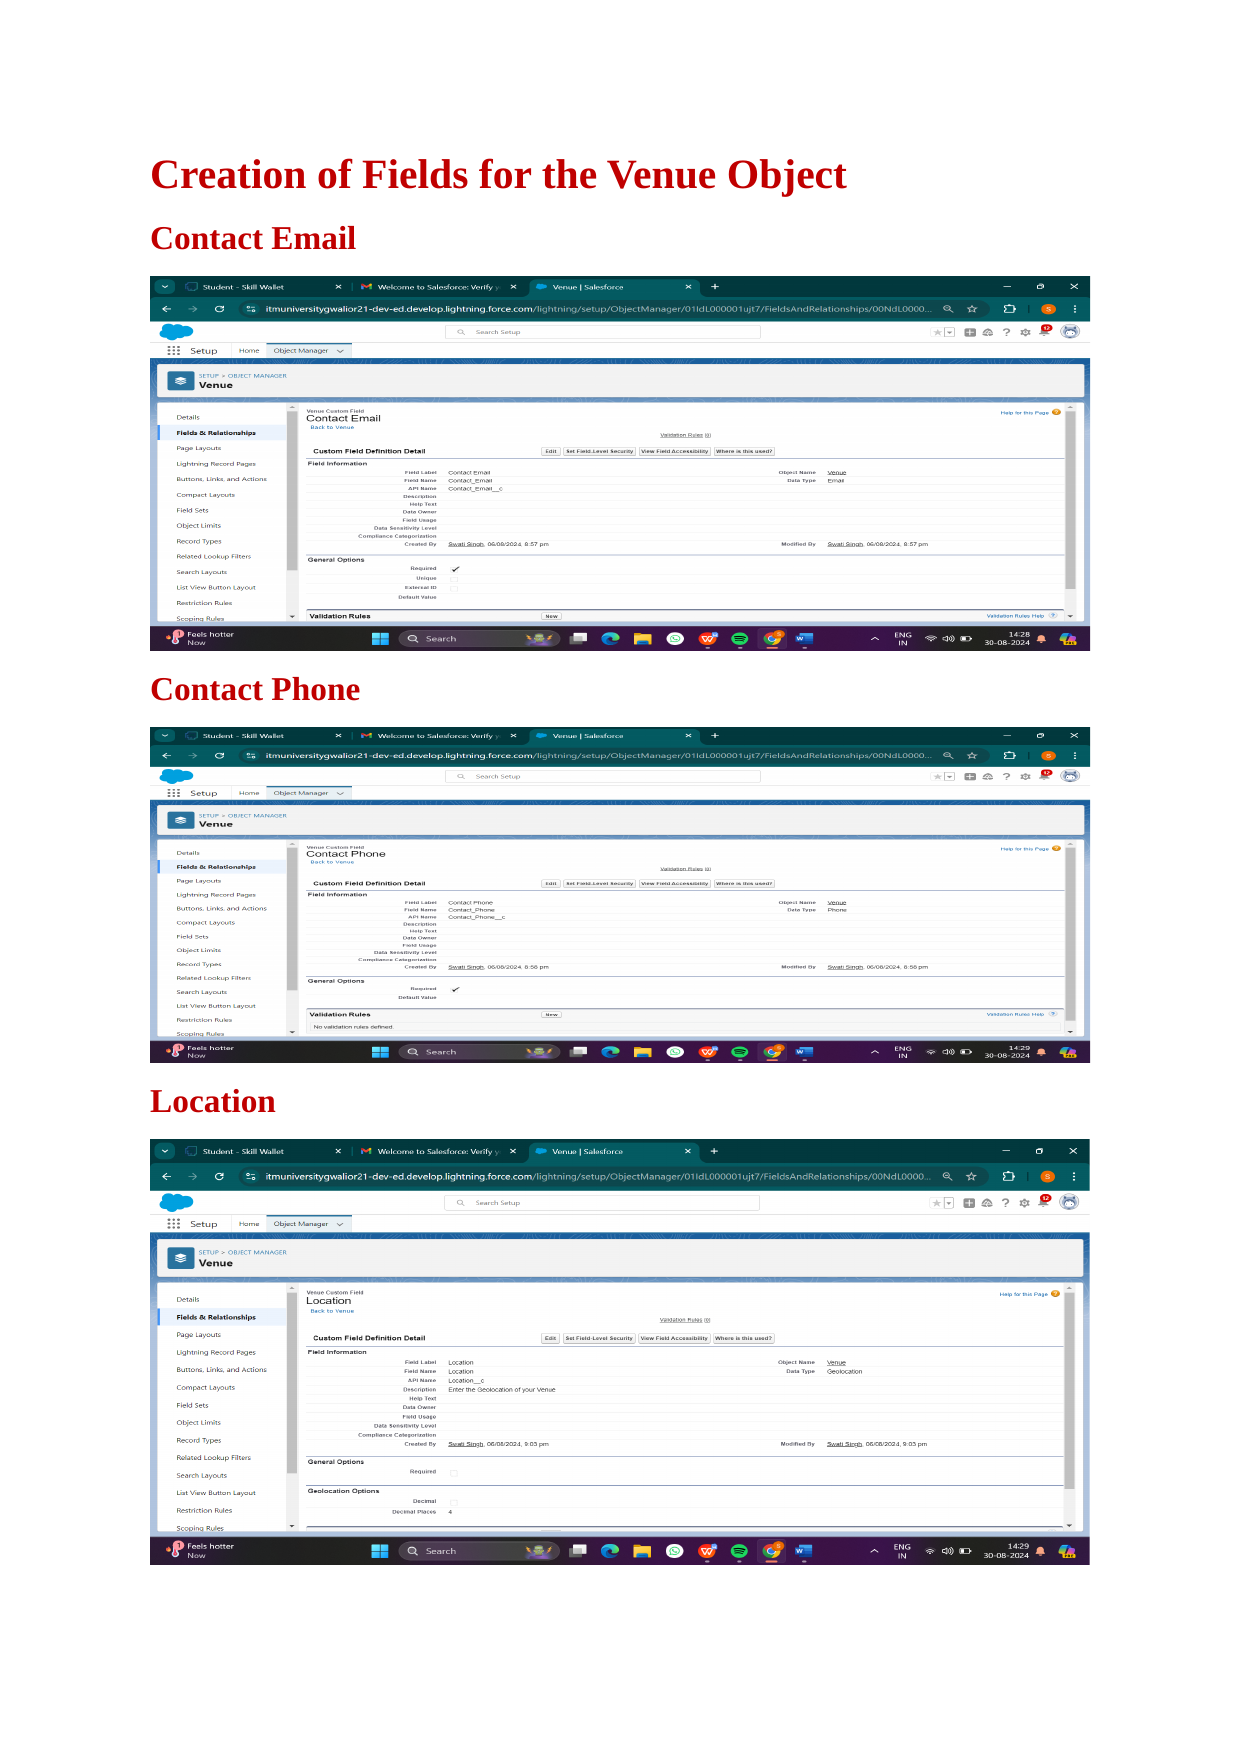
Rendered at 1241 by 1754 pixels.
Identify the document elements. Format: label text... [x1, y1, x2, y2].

picture [150, 276, 1091, 651]
text Contact Phone [150, 669, 1090, 707]
picture [150, 1139, 1090, 1565]
picture [150, 727, 1091, 1063]
text Location [150, 1082, 1090, 1120]
text Contact Email [150, 218, 1090, 257]
text Creation of Fields for the Venue Object [150, 150, 1090, 198]
